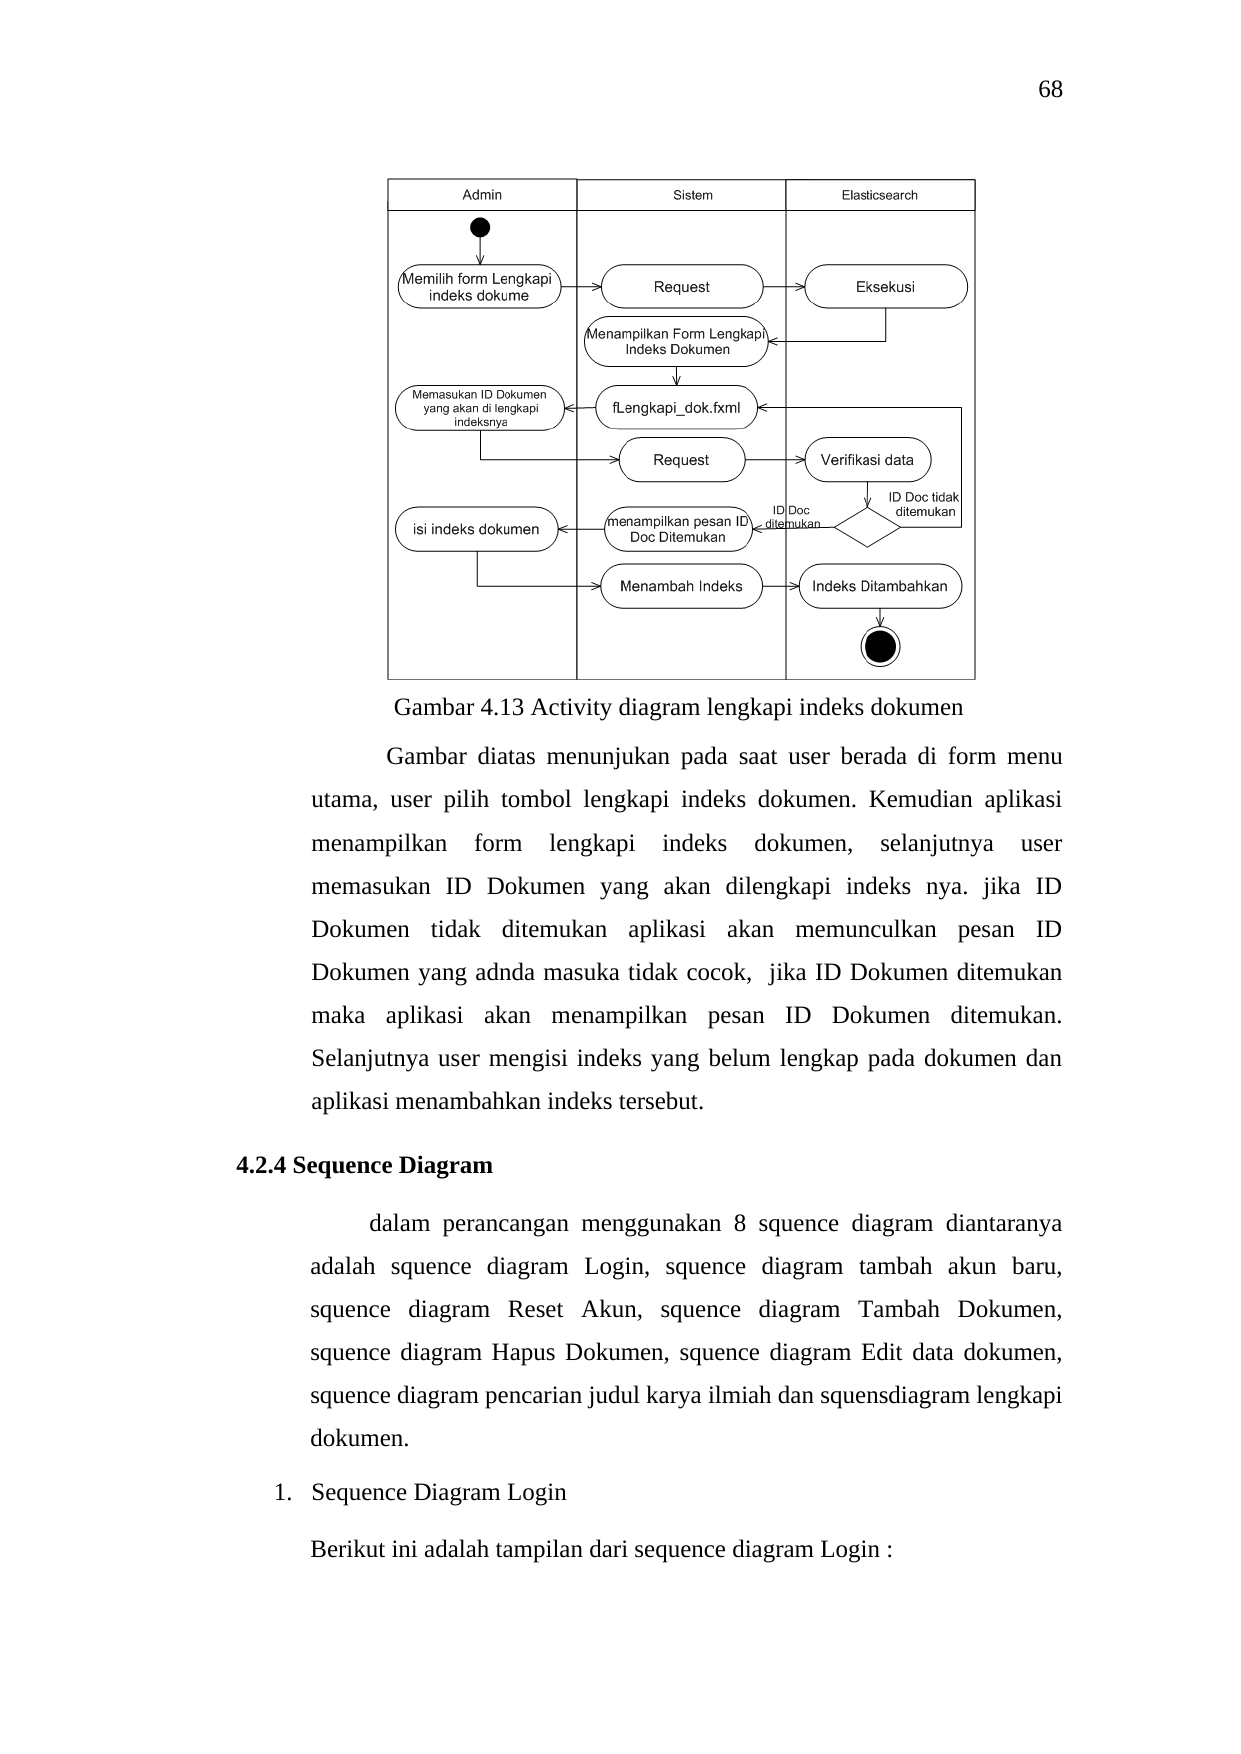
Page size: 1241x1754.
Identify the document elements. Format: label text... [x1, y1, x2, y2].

text dalam perancangan menggunakan 8 squence diagram diantaranya adalah squence diagram Login, squence diagram tambah akun baru, squence diagram Reset Akun, squence diagram Tambah Dokumen, squence diagram Hapus Dokumen, squence diagram Edit data dokumen, squence diagram pencarian judul karya ilmiah dan squensdiagram lengkapi dokumen. [310, 1208, 1063, 1452]
list Sequence Diagram Login [274, 1477, 1063, 1506]
list Berikut ini adalah tampilan dari sequence diagram Login : [310, 1534, 1063, 1563]
subtitle 4.2.4 Sequence Diagram [236, 1150, 1063, 1179]
list Gambar diatas menunjukan pada saat user berada di form menu utama, user pilih tombol lengkapi indeks dokumen. Kemudian aplikasi menampilkan form lengkapi indeks dokumen, selanjutnya user memasukan ID Dokumen yang akan dilengkapi indeks nya. jika ID Dokumen tidak ditemukan aplikasi akan memunculkan pesan ID Dokumen yang adnda masuka tidak cocok, jika ID Dokumen ditemukan maka aplikasi akan menampilkan pesan ID Dokumen ditemukan. Selanjutnya user mengisi indeks yang belum lengkap pada dokumen dan aplikasi menambahkan indeks tersebut. [311, 741, 1063, 1115]
text Gambar 4.13 Activity diagram lengkapi indeks dokumen [294, 692, 1063, 721]
picture [386, 177, 987, 680]
